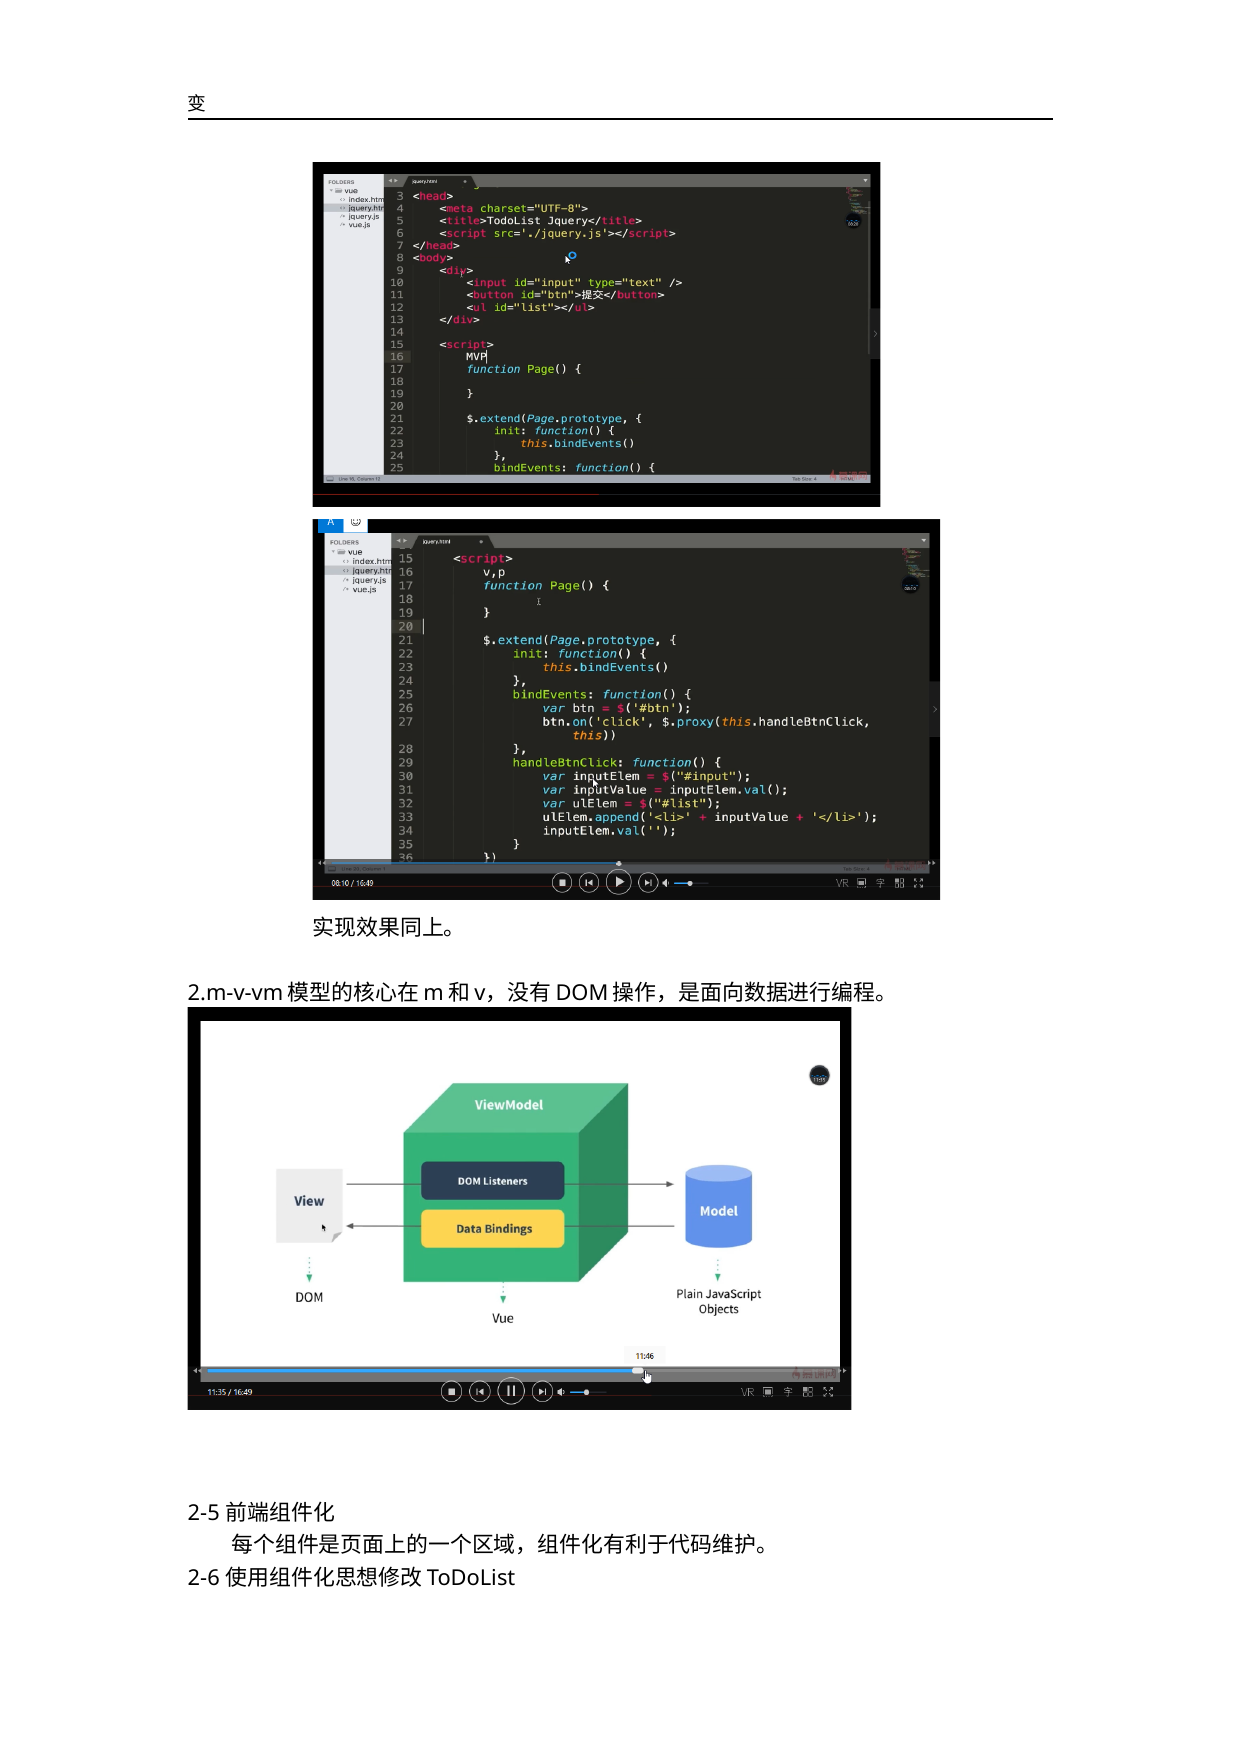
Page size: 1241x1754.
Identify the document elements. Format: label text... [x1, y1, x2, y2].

text 2-6 使用组件化思想修改ToDoList [187, 1559, 1053, 1592]
picture [312, 162, 881, 507]
text 每个组件是页面上的一个区域，组件化有利于代码维护。 [187, 1527, 1053, 1559]
picture [312, 519, 941, 900]
picture [187, 1007, 852, 1410]
list 实现效果同上。 [312, 909, 1053, 942]
text 2-5 前端组件化 [187, 1494, 1053, 1527]
text 2.m-v-vm模型的核心在m和v，没有DOM操作，是面向数据进行编程。 [187, 974, 1053, 1007]
